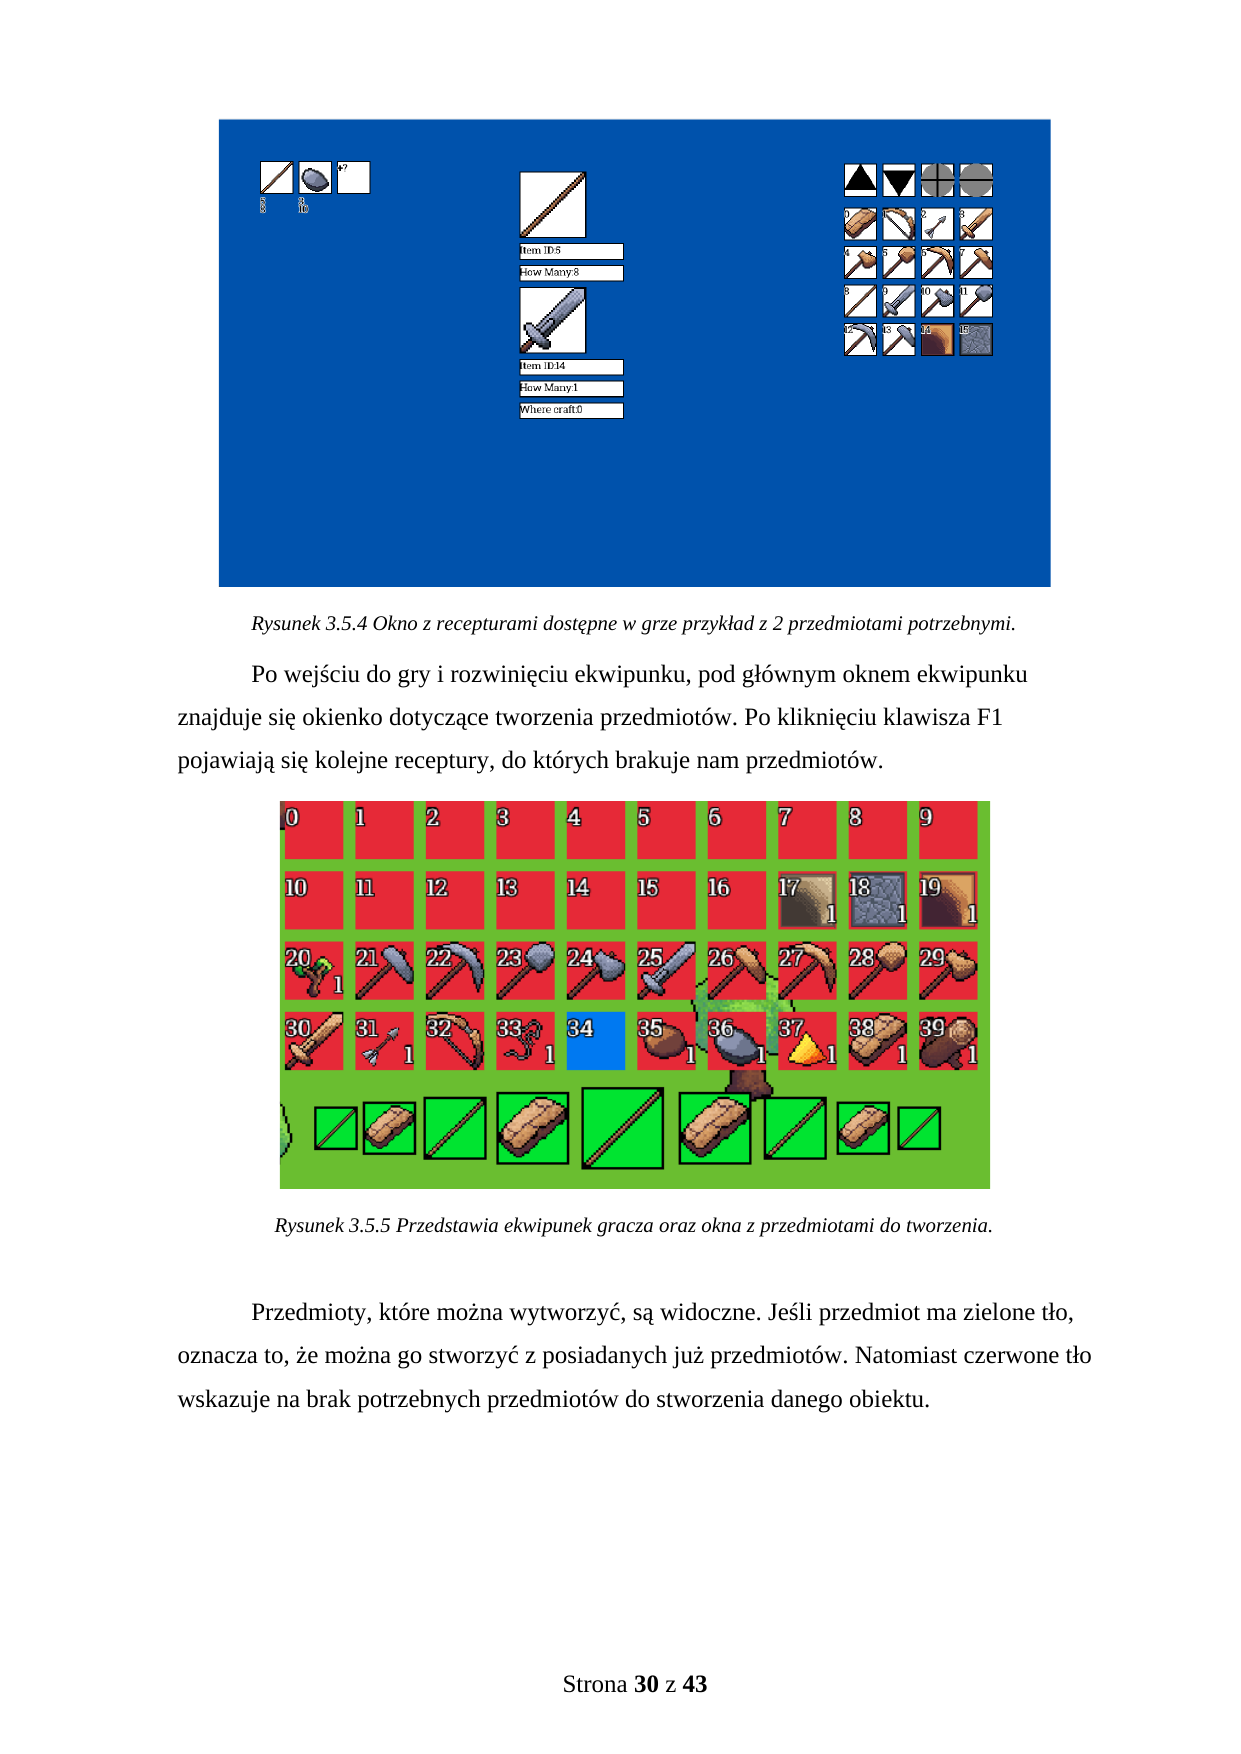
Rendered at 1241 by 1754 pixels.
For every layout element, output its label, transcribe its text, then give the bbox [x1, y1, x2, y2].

picture [279, 801, 990, 1189]
subtitle Po wejściu do gry i rozwinięciu ekwipunku, pod głównym oknem ekwipunku znajduje się okienko dotyczące tworzenia przedmiotów. Po kliknięciu klawisza F1 pojawiają się kolejne receptury, do których brakuje nam przedmiotów. [177, 659, 1092, 774]
text Rysunek 3.5.4 Okno z recepturami dostępne w grze przykład z 2 przedmiotami potrzebnymi. [177, 611, 1092, 635]
subtitle Przedmioty, które można wytworzyć, są widoczne. Jeśli przedmiot ma zielone tło, oznacza to, że można go stworzyć z posiadanych już przedmiotów. Natomiast czerwone tło wskazuje na brak potrzebnych przedmiotów do stworzenia danego obiektu. [177, 1297, 1092, 1412]
picture [218, 118, 1051, 587]
text Rysunek 3.5.5 Przedstawia ekwipunek gracza oraz okna z przedmiotami do tworzenia. [177, 1213, 1092, 1237]
